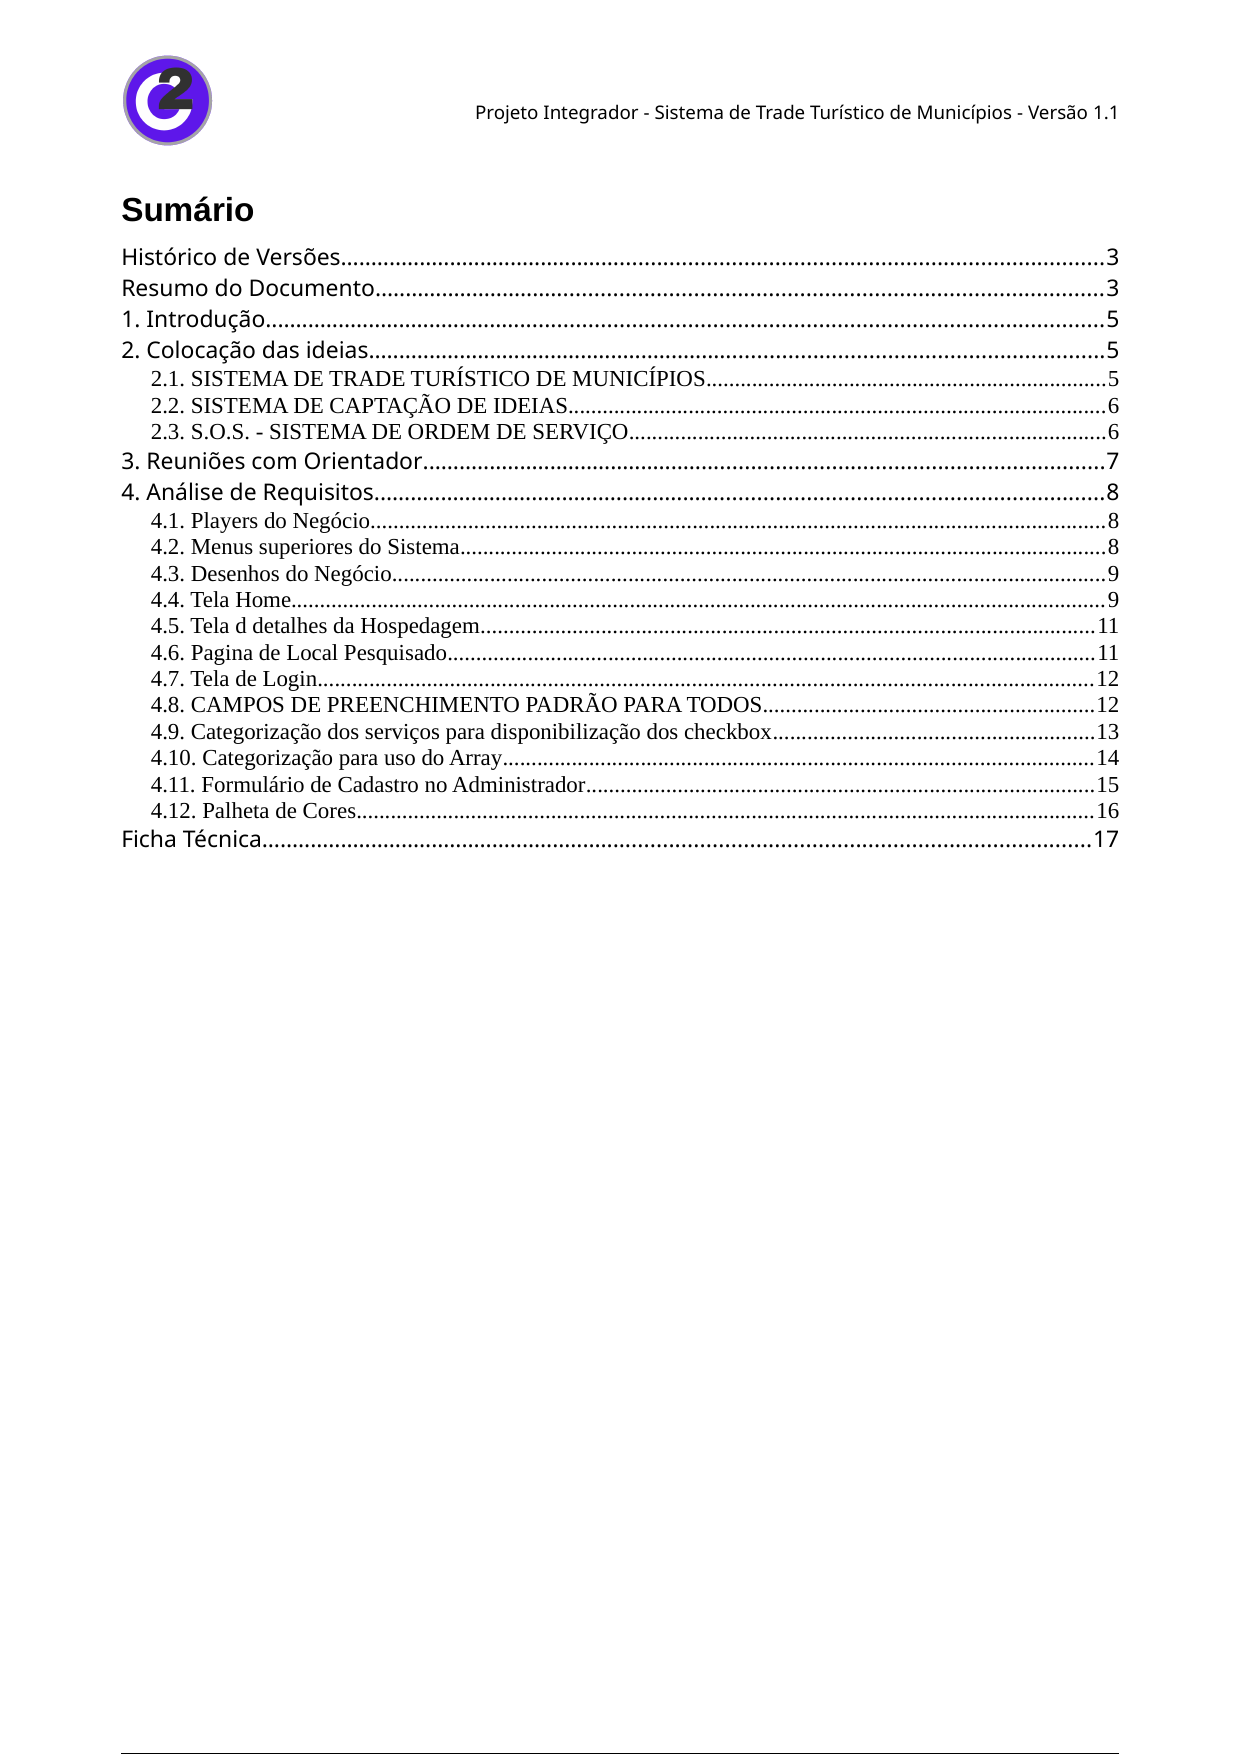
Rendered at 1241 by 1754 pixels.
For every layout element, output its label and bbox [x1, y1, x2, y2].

picture [121, 53, 214, 147]
